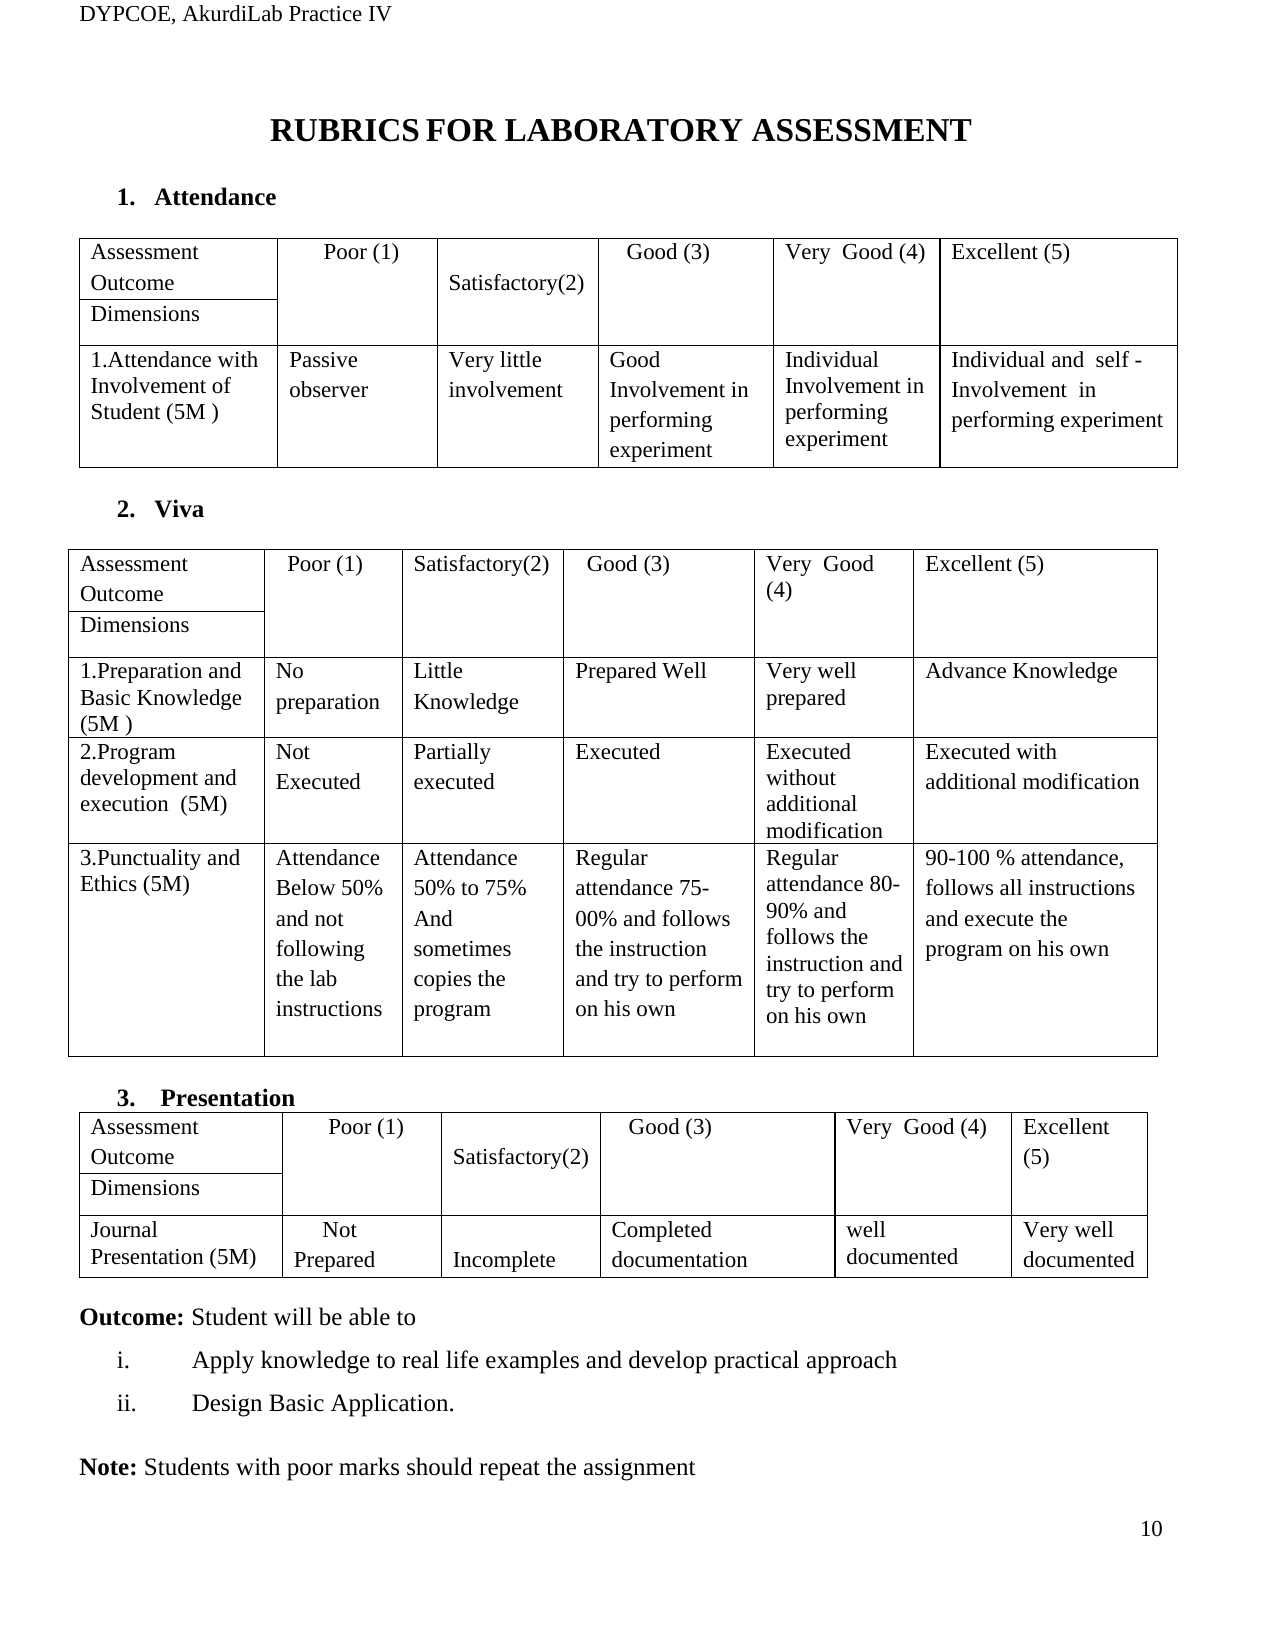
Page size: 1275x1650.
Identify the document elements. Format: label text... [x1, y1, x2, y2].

table_cell Dimensions [80, 300, 277, 345]
table_header Very Good (4) [755, 550, 913, 657]
table_cell 90-100 % attendance, follows all instructions and execute the program on his own [914, 844, 1157, 1056]
table_header Poor (1) [265, 550, 402, 657]
table_cell 3.Punctuality and Ethics (5M) [69, 844, 264, 1056]
table_header Poor (1) [278, 239, 437, 345]
table_cell Regular attendance 75-00% and follows the instruction and try to perform on his own [564, 844, 754, 1056]
table_cell Incomplete [442, 1216, 600, 1277]
table_header Satisfactory(2) [403, 550, 563, 657]
table_cell Attendance Below 50% and not following the lab instructions [265, 844, 402, 1056]
table_cell Dimensions [69, 612, 264, 657]
table_cell No preparation [265, 658, 402, 737]
table_header Good (3) [599, 239, 773, 345]
table_cell Good Involvement in performing experiment [599, 346, 773, 467]
table_cell Not Prepared [283, 1216, 441, 1277]
table_header Good (3) [601, 1113, 834, 1215]
table_cell Not Executed [265, 738, 402, 843]
list Design Basic Application. [117, 1388, 1162, 1417]
table_header Good (3) [564, 550, 754, 657]
table_cell well documented [836, 1216, 1011, 1277]
table_cell Individual and self -Involvement in performing experiment [941, 346, 1177, 467]
list Viva [117, 494, 1162, 523]
text RUBRICS FOR LABORATORY ASSESSMENT [79, 110, 1162, 149]
table_cell Executed with additional modification [914, 738, 1157, 843]
table_cell Partially executed [403, 738, 563, 843]
table_cell Individual Involvement in performing experiment [774, 346, 939, 467]
table_header Satisfactory(2) [442, 1113, 600, 1215]
text Note: Students with poor marks should repeat the assignment [79, 1452, 1162, 1481]
list Presentation [117, 1083, 1162, 1112]
table_cell Very little involvement [438, 346, 598, 467]
table_header Very Good (4) [836, 1113, 1011, 1215]
table_cell Very well prepared [755, 658, 913, 737]
table_header Assessment Outcome [80, 1113, 282, 1173]
table_cell Regular attendance 80-90% and follows the instruction and try to perform on his own [755, 844, 913, 1056]
table_cell Little Knowledge [403, 658, 563, 737]
table_cell 1.Attendance with Involvement of Student (5M ) [80, 346, 277, 467]
table_cell Journal Presentation (5M) [80, 1216, 282, 1277]
table_cell Executed [564, 738, 754, 843]
table_cell Completed documentation [601, 1216, 834, 1277]
table_cell Dimensions [80, 1174, 282, 1215]
text Outcome: Student will be able to [79, 1302, 1162, 1331]
list Attendance [117, 182, 1162, 211]
table_header Excellent (5) [941, 239, 1177, 345]
table_cell 1.Preparation and Basic Knowledge (5M ) [69, 658, 264, 737]
table_cell Attendance 50% to 75% And sometimes copies the program [403, 844, 563, 1056]
table_cell Executed without additional modification [755, 738, 913, 843]
table_cell 2.Program development and execution (5M) [69, 738, 264, 843]
table_cell Prepared Well [564, 658, 754, 737]
table_header Poor (1) [283, 1113, 441, 1215]
table_header Very Good (4) [774, 239, 939, 345]
table_cell Passive observer [278, 346, 437, 467]
table_cell Very well documented [1012, 1216, 1147, 1277]
list Apply knowledge to real life examples and develop practical approach [117, 1345, 1162, 1374]
table_header Excellent (5) [914, 550, 1157, 657]
table_header Assessment Outcome [80, 239, 277, 299]
table_header Excellent (5) [1012, 1113, 1147, 1215]
table_cell Advance Knowledge [914, 658, 1157, 737]
table_header Assessment Outcome [69, 550, 264, 611]
table_header Satisfactory(2) [438, 239, 598, 345]
